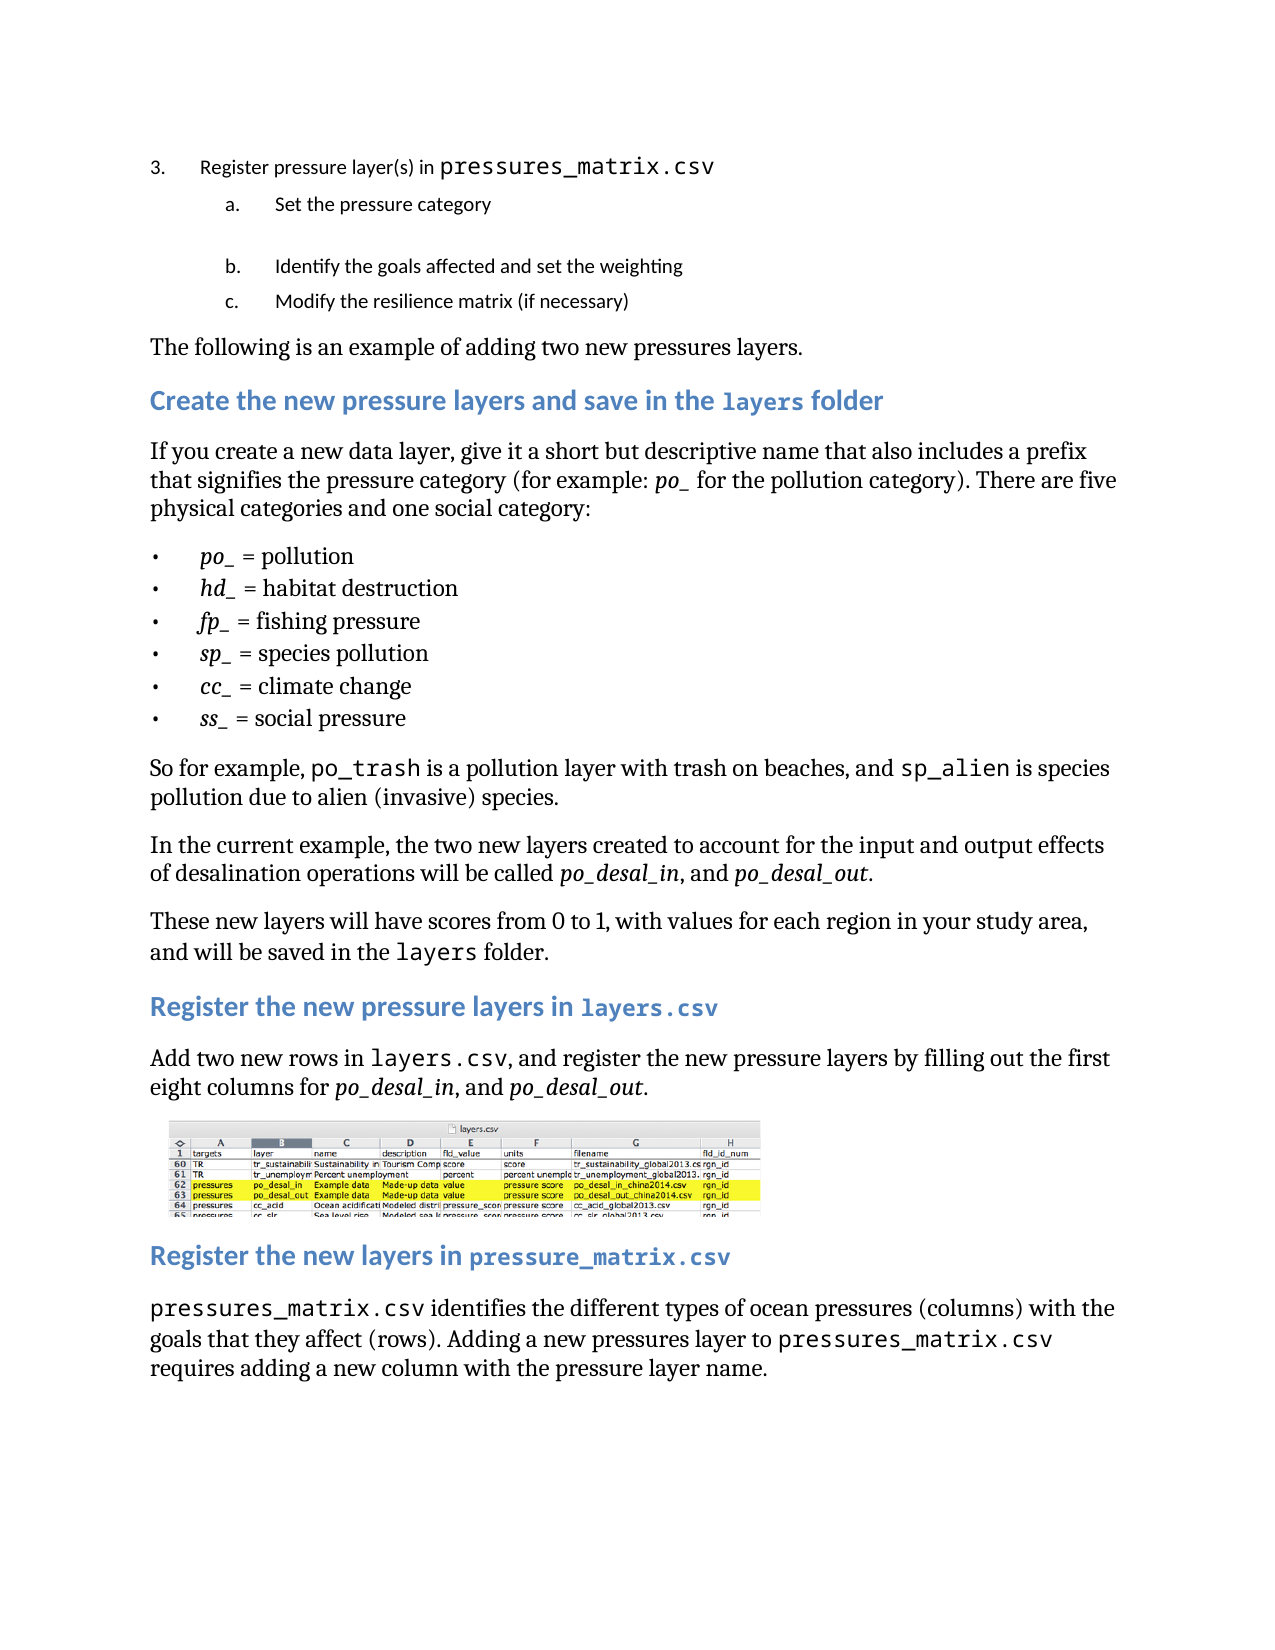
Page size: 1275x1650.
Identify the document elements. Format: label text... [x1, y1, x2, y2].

text These new layers will have scores from 0 to 1, with values for each region in your study area, and will be saved in the layers folder. [150, 907, 1125, 967]
list hd_ = habitat destruction [150, 574, 1125, 603]
text Add two new rows in layers.csv, and register the new pressure layers by filling out the first eight columns for po_desal_in, and po_desal_out. [150, 1042, 1125, 1102]
subtitle Register the new layers in pressure_matrix.csv [150, 1237, 1125, 1273]
subtitle Register the new pressure layers in layers.csv [150, 988, 1125, 1023]
list sp_ = species pollution [150, 639, 1125, 668]
text In the current example, the two new layers created to account for the input and output effects of desalination operations will be called po_desal_in, and po_desal_out. [150, 831, 1125, 888]
list fp_ = fishing pressure [150, 607, 1125, 636]
text So for example, po_trash is a pollution layer with trash on beaches, and sp_alien is species pollution due to alien (invasive) species. [150, 752, 1125, 812]
text If you create a new data layer, give it a short but descriptive name that also includes a prefix that signifies the pressure category (for example: po_ for the pollution category). There are five physical categories and one social category: [150, 437, 1125, 523]
list ss_ = social pressure [150, 704, 1125, 733]
list Identify the goals affected and set the weighting [225, 253, 1125, 278]
list Set the pressure category [225, 192, 1125, 242]
list cc_ = climate change [150, 672, 1125, 701]
picture [168, 1120, 761, 1217]
list po_ = pollution [150, 542, 1125, 571]
list Modify the resilience matrix (if necessary) [225, 289, 1125, 314]
subtitle Create the new pressure layers and save in the layers folder [150, 382, 1125, 418]
list Register pressure layer(s) in pressures_matrix.csv [150, 150, 1125, 181]
text The following is an example of adding two new pressures layers. [150, 333, 1125, 362]
text pressures_matrix.csv identifies the different types of ocean pressures (columns) with the goals that they affect (rows). Adding a new pressures layer to pressures_matrix.csv requires adding a new column with the pressure layer name. [150, 1292, 1125, 1383]
